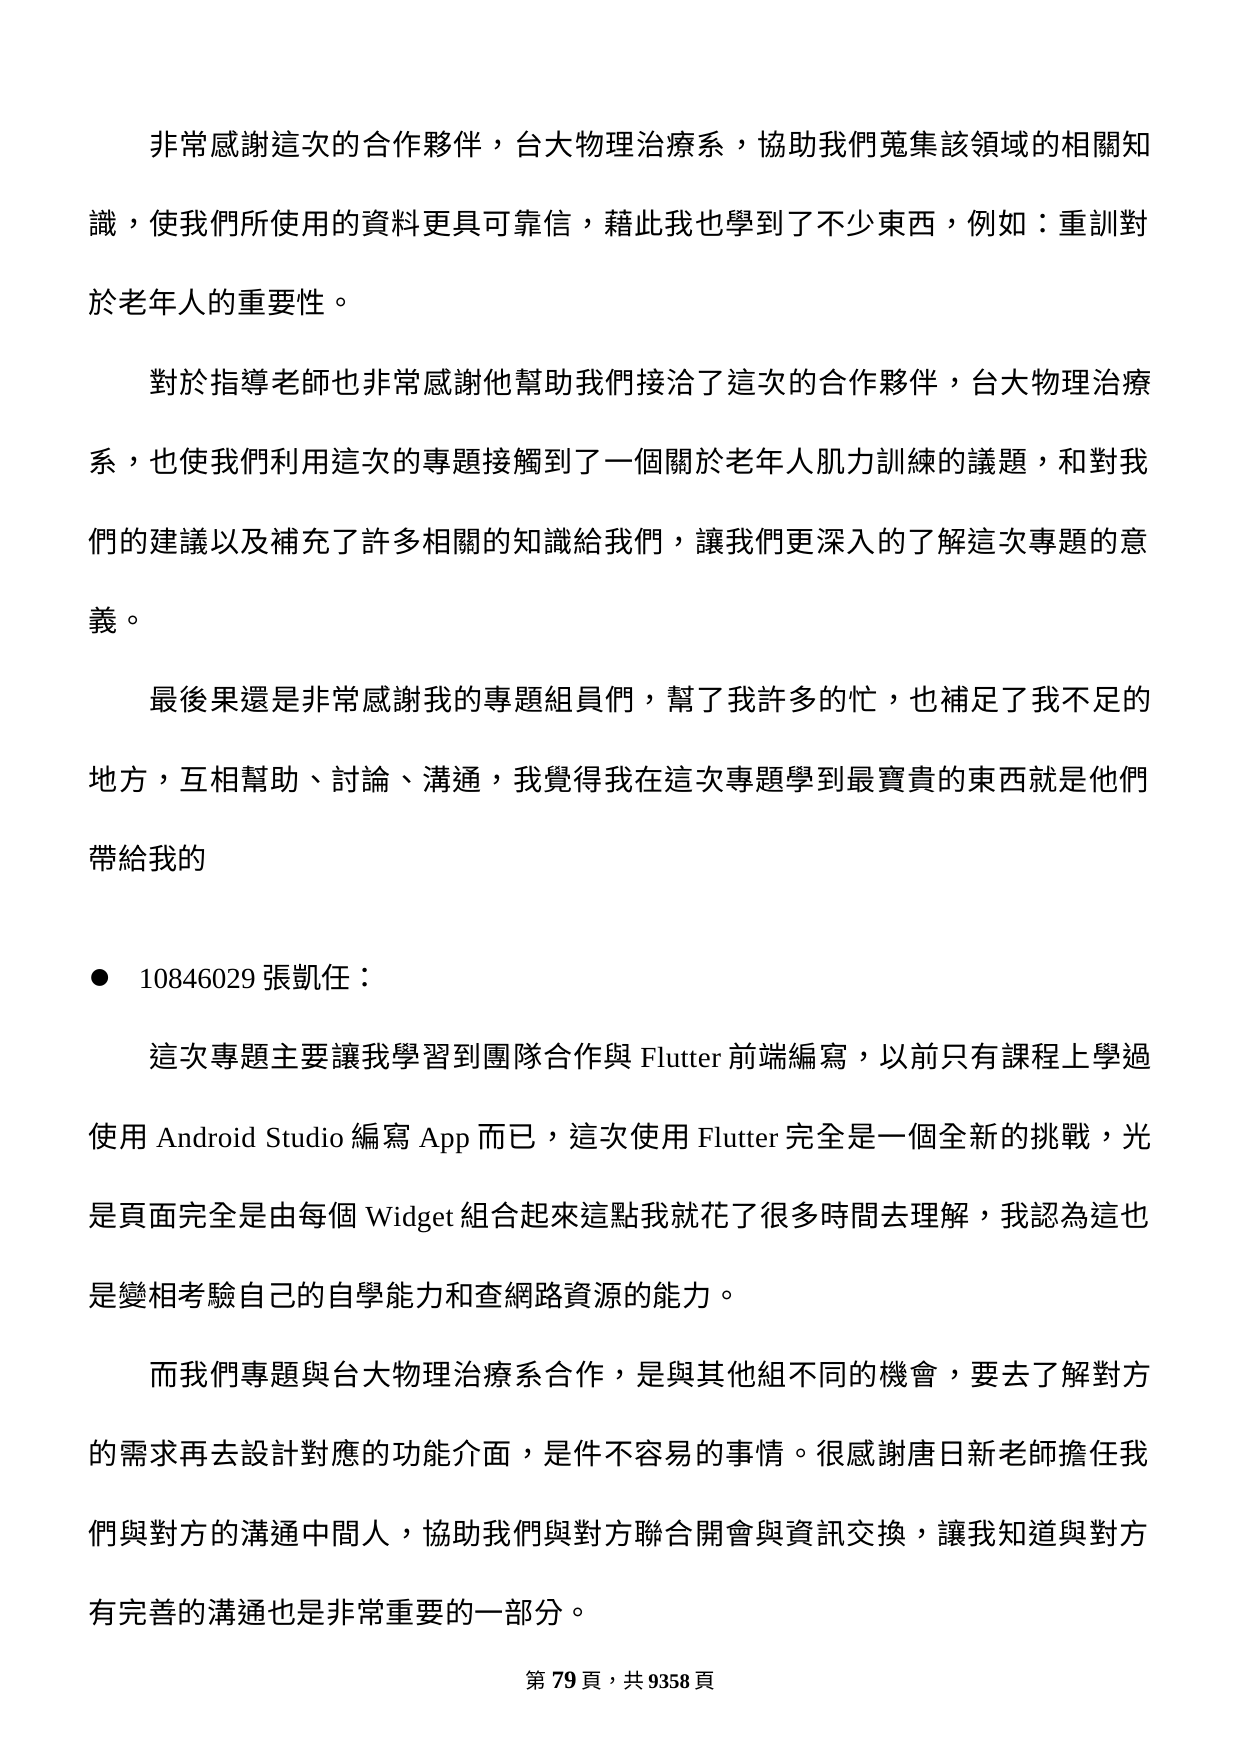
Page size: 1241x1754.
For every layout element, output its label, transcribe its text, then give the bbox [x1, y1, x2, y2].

text 對於指導老師也非常感謝他幫助我們接洽了這次的合作夥伴，台大物理治療系，也使我們利用這次的專題接觸到了一個關於老年人肌力訓練的議題，和對我們的建議以及補充了許多相關的知識給我們，讓我們更深入的了解這次專題的意義。 [89, 341, 1152, 658]
text 而我們專題與台大物理治療系合作，是與其他組不同的機會，要去了解對方的需求再去設計對應的功能介面，是件不容易的事情。很感謝唐日新老師擔任我們與對方的溝通中間人，協助我們與對方聯合開會與資訊交換，讓我知道與對方有完善的溝通也是非常重要的一部分。 [89, 1333, 1152, 1651]
list 10846029 張凱任： [89, 936, 1152, 1016]
text 最後果還是非常感謝我的專題組員們，幫了我許多的忙，也補足了我不足的地方，互相幫助、討論、溝通，我覺得我在這次專題學到最寶貴的東西就是他們帶給我的 [89, 658, 1152, 896]
text 非常感謝這次的合作夥伴，台大物理治療系，協助我們蒐集該領域的相關知識，使我們所使用的資料更具可靠信，藉此我也學到了不少東西，例如：重訓對於老年人的重要性。 [89, 103, 1152, 341]
text 這次專題主要讓我學習到團隊合作與Flutter前端編寫，以前只有課程上學過使用Android Studio編寫App而已，這次使用Flutter完全是一個全新的挑戰，光是頁面完全是由每個Widget組合起來這點我就花了很多時間去理解，我認為這也是變相考驗自己的自學能力和查網路資源的能力。 [89, 1016, 1152, 1333]
